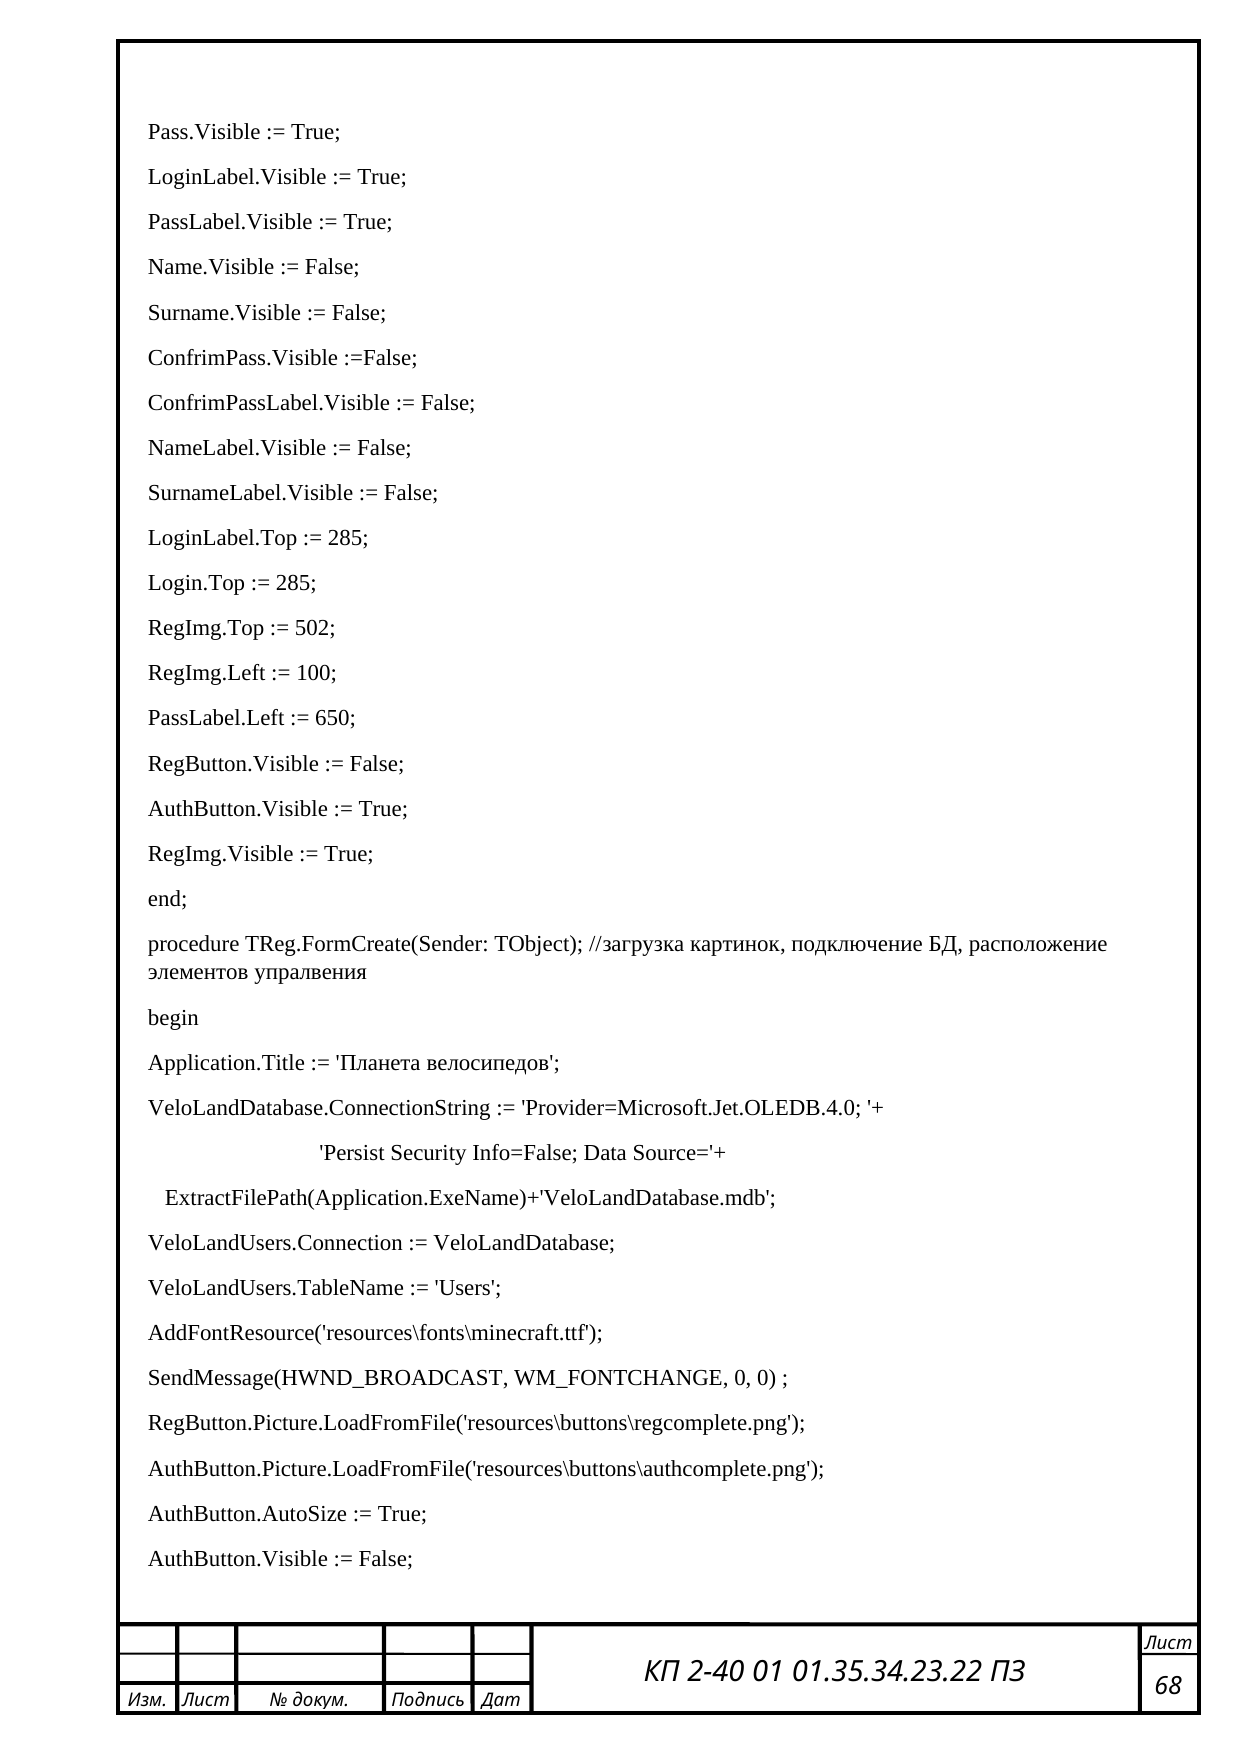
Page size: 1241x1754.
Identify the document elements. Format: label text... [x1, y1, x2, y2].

text RegButton.Picture.LoadFromFile('resources\buttons\regcomplete.png'); [148, 1409, 1181, 1436]
text SurnameLabel.Visible := False; [148, 479, 1181, 505]
text ConfrimPassLabel.Visible := False; [148, 389, 1181, 415]
text AuthButton.Visible := True; [148, 795, 1181, 821]
text NameLabel.Visible := False; [148, 434, 1181, 460]
text Application.Title := 'Планета велосипедов'; [148, 1049, 1181, 1075]
text 'Persist Security Info=False; Data Source='+ [148, 1139, 1181, 1165]
text AuthButton.Visible := False; [148, 1545, 1181, 1571]
text RegImg.Left := 100; [148, 659, 1181, 686]
text VeloLandDatabase.ConnectionString := 'Provider=Microsoft.Jet.OLEDB.4.0; '+ [148, 1094, 1181, 1120]
text Name.Visible := False; [148, 253, 1181, 280]
text procedure TReg.FormCreate(Sender: TObject); //загрузка картинок, подключение БД, расположение элементов упралвения [148, 930, 1181, 985]
text AuthButton.Picture.LoadFromFile('resources\buttons\authcomplete.png'); [148, 1454, 1181, 1481]
text VeloLandUsers.TableName := 'Users'; [148, 1274, 1181, 1301]
text Surname.Visible := False; [148, 298, 1181, 325]
text LoginLabel.Top := 285; [148, 524, 1181, 550]
text AuthButton.AutoSize := True; [148, 1500, 1181, 1526]
text VeloLandUsers.Connection := VeloLandDatabase; [148, 1229, 1181, 1255]
text ExtractFilePath(Application.ExeName)+'VeloLandDatabase.mdb'; [148, 1184, 1181, 1210]
text PassLabel.Visible := True; [148, 208, 1181, 235]
text RegImg.Visible := True; [148, 840, 1181, 866]
text Pass.Visible := True; [148, 118, 1181, 144]
text Login.Top := 285; [148, 569, 1181, 596]
text ConfrimPass.Visible :=False; [148, 344, 1181, 370]
text RegImg.Top := 502; [148, 614, 1181, 641]
text SendMessage(HWND_BROADCAST, WM_FONTCHANGE, 0, 0) ; [148, 1364, 1181, 1391]
text begin [148, 1003, 1181, 1030]
text end; [148, 885, 1181, 911]
text LoginLabel.Visible := True; [148, 163, 1181, 189]
text AddFontResource('resources\fonts\minecraft.ttf'); [148, 1319, 1181, 1346]
text RegButton.Visible := False; [148, 749, 1181, 776]
text PassLabel.Left := 650; [148, 704, 1181, 731]
